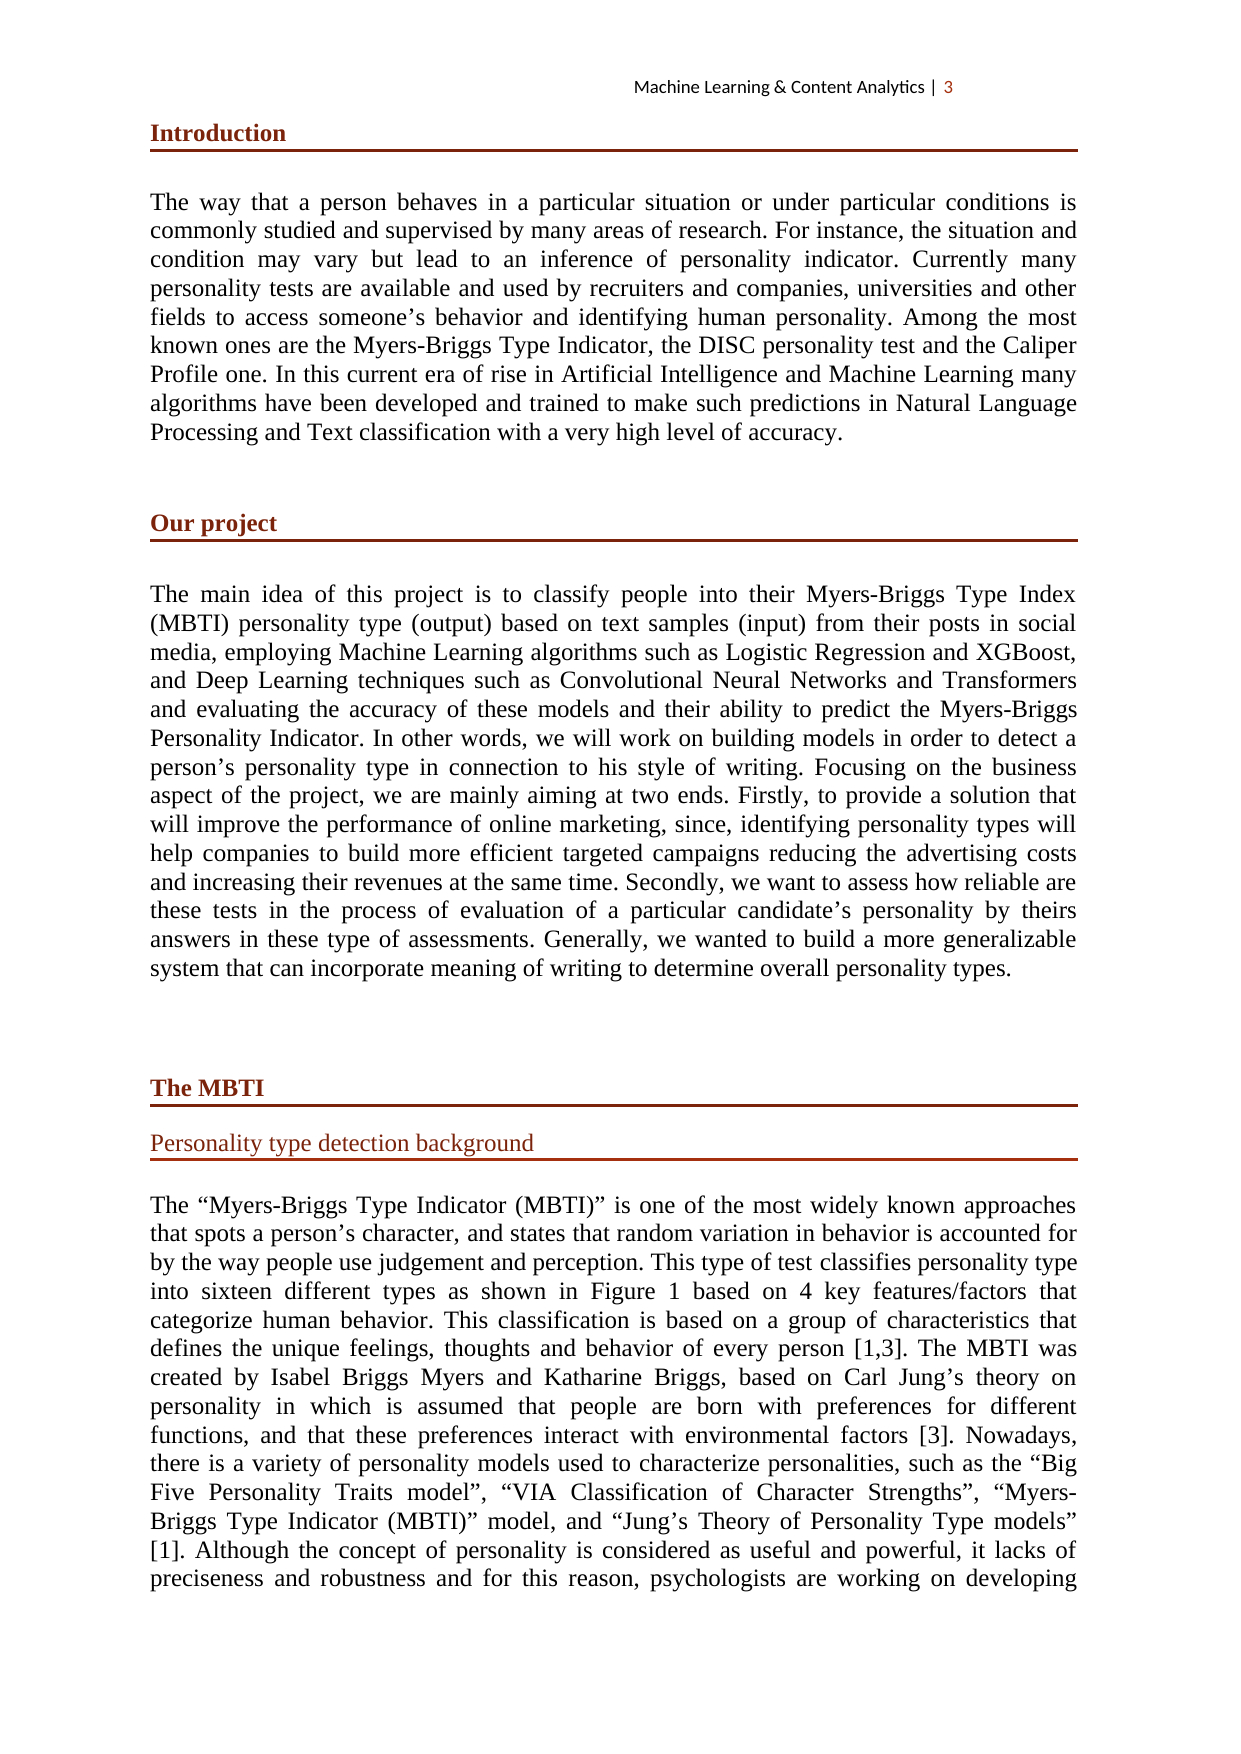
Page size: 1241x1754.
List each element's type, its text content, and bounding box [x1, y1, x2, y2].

subtitle Personality type detection background [150, 1128, 1078, 1158]
text The way that a person behaves in a particular situation or under particular conditions is commonly studied and supervised by many areas of research. For instance, the situation and condition may vary but lead to an inference of personality indicator. Currently many personality tests are available and used by recruiters and companies, universities and other fields to access someone’s behavior and identifying human personality. Among the most known ones are the Myers-Briggs Type Indicator, the DISC personality test and the Caliper Profile one. In this current era of rise in Artificial Intelligence and Machine Learning many algorithms have been developed and trained to make such predictions in Natural Language Processing and Text classification with a very high level of accuracy. [150, 187, 1078, 446]
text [150, 1190, 1078, 1592]
subtitle The MBTI [150, 1073, 1078, 1104]
text The main idea of this project is to classify people into their Myers-Briggs Type Index (MBTI) personality type (output) based on text samples (input) from their posts in social media, employing Machine Learning algorithms such as Logistic Regression and XGBoost, and Deep Learning techniques such as Convolutional Neural Networks and Transformers and evaluating the accuracy of these models and their ability to predict the Myers-Briggs Personality Indicator. In other words, we will work on building models in order to detect a person’s personality type in connection to his style of writing. Focusing on the business aspect of the project, we are mainly aiming at two ends. Firstly, to provide a solution that will improve the performance of online marketing, since, identifying personality types will help companies to build more efficient targeted campaigns reducing the advertising costs and increasing their revenues at the same time. Secondly, we want to assess how reliable are these tests in the process of evaluation of a particular candidate’s personality by theirs answers in these type of assessments. Generally, we wanted to build a more generalizable system that can incorporate meaning of writing to determine overall personality types. [150, 579, 1078, 982]
subtitle Introduction [150, 118, 1078, 149]
subtitle Our project [150, 508, 1078, 539]
